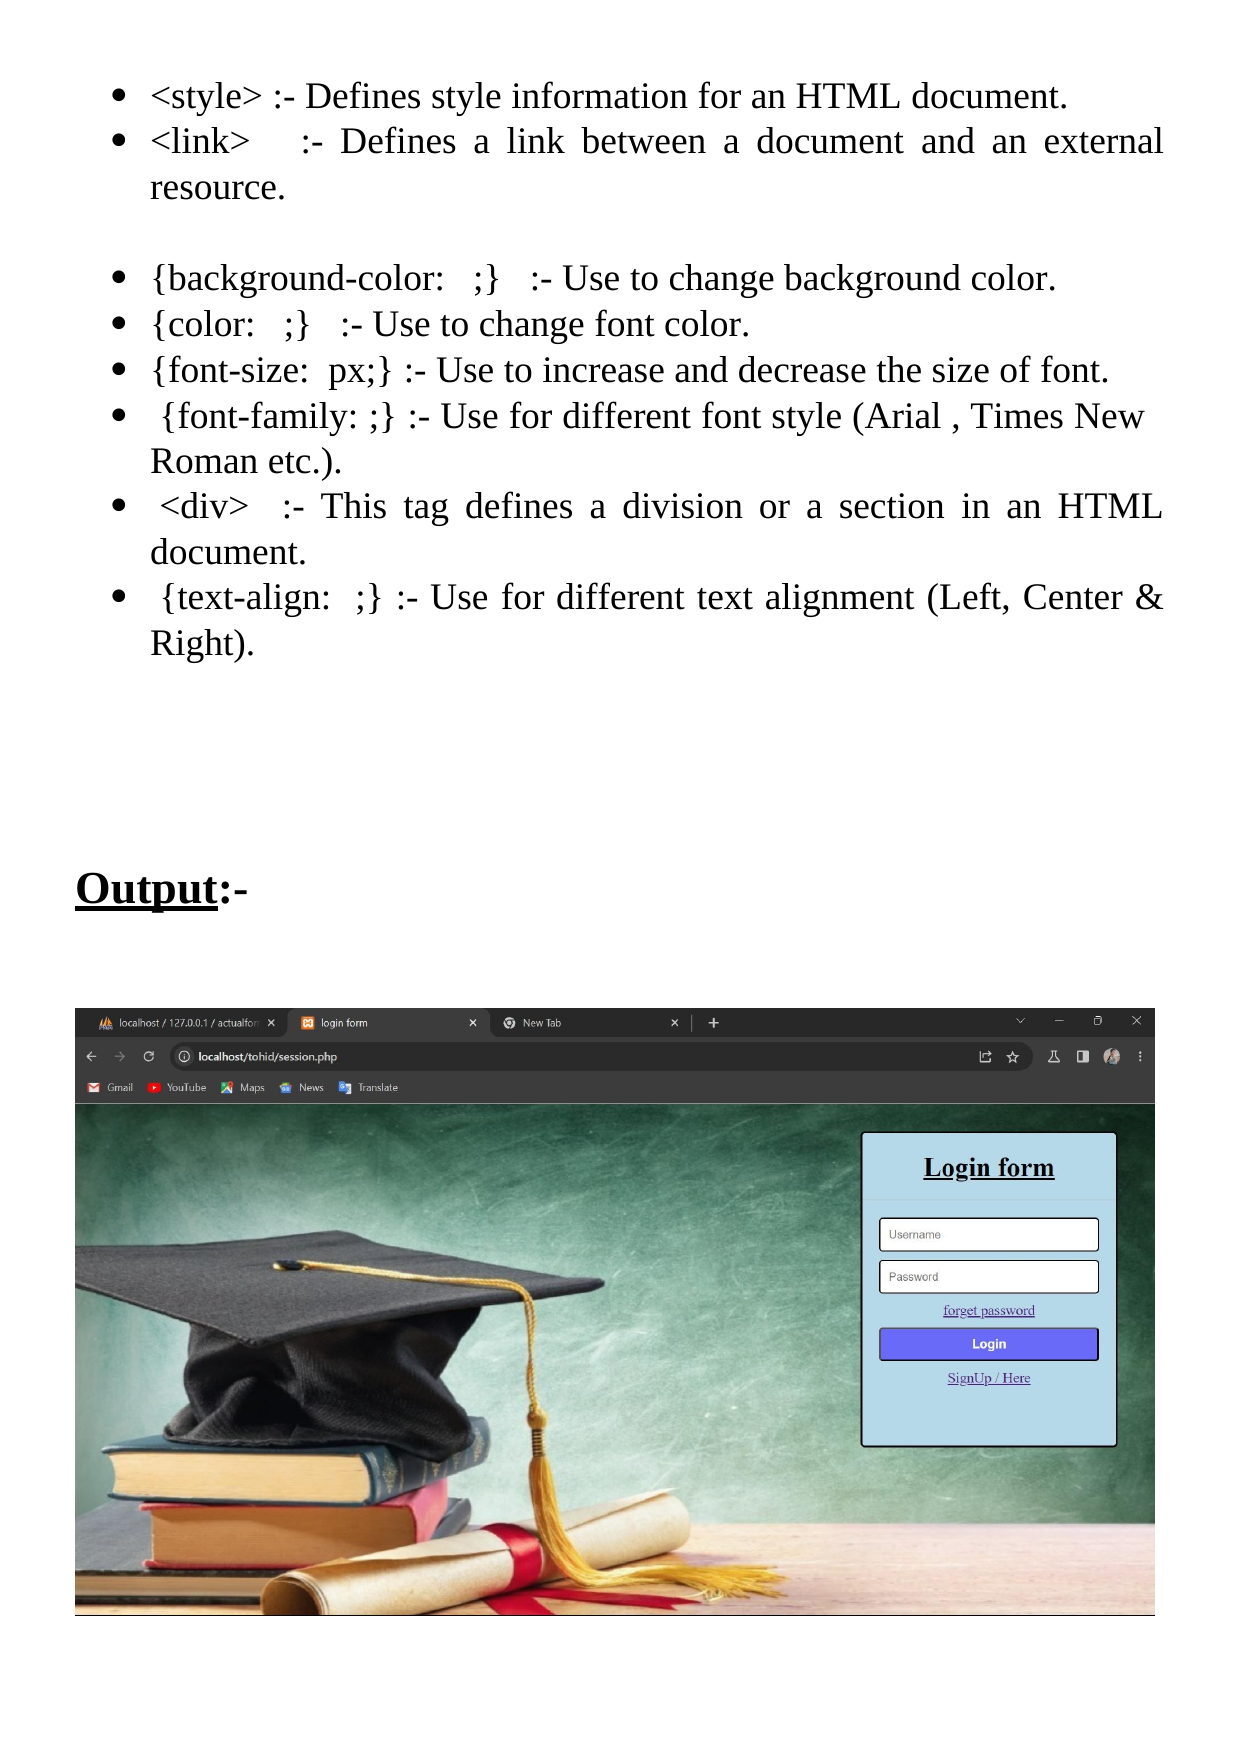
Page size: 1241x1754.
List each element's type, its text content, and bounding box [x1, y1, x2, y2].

list <style> :- Defines style information for an HTML document. [112, 73, 1186, 116]
list {text-align: ;} :- Use for different text alignment (Left, Center & Right). [112, 575, 1165, 663]
picture [75, 1008, 1155, 1616]
list {background-color: ;} :- Use to change background color. [112, 255, 1186, 298]
text Output:- [75, 861, 1186, 913]
list <div> :- This tag defines a division or a section in an HTML document. [112, 484, 1165, 572]
list {color: ;} :- Use to change font color. [112, 301, 1186, 344]
list {font-family: ;} :- Use for different font style (Arial , Times New Roman etc.). [112, 393, 1165, 482]
list {font-size: px;} :- Use to increase and decrease the size of font. [112, 347, 1186, 390]
list <link> :- Defines a link between a document and an external resource. [112, 119, 1165, 207]
